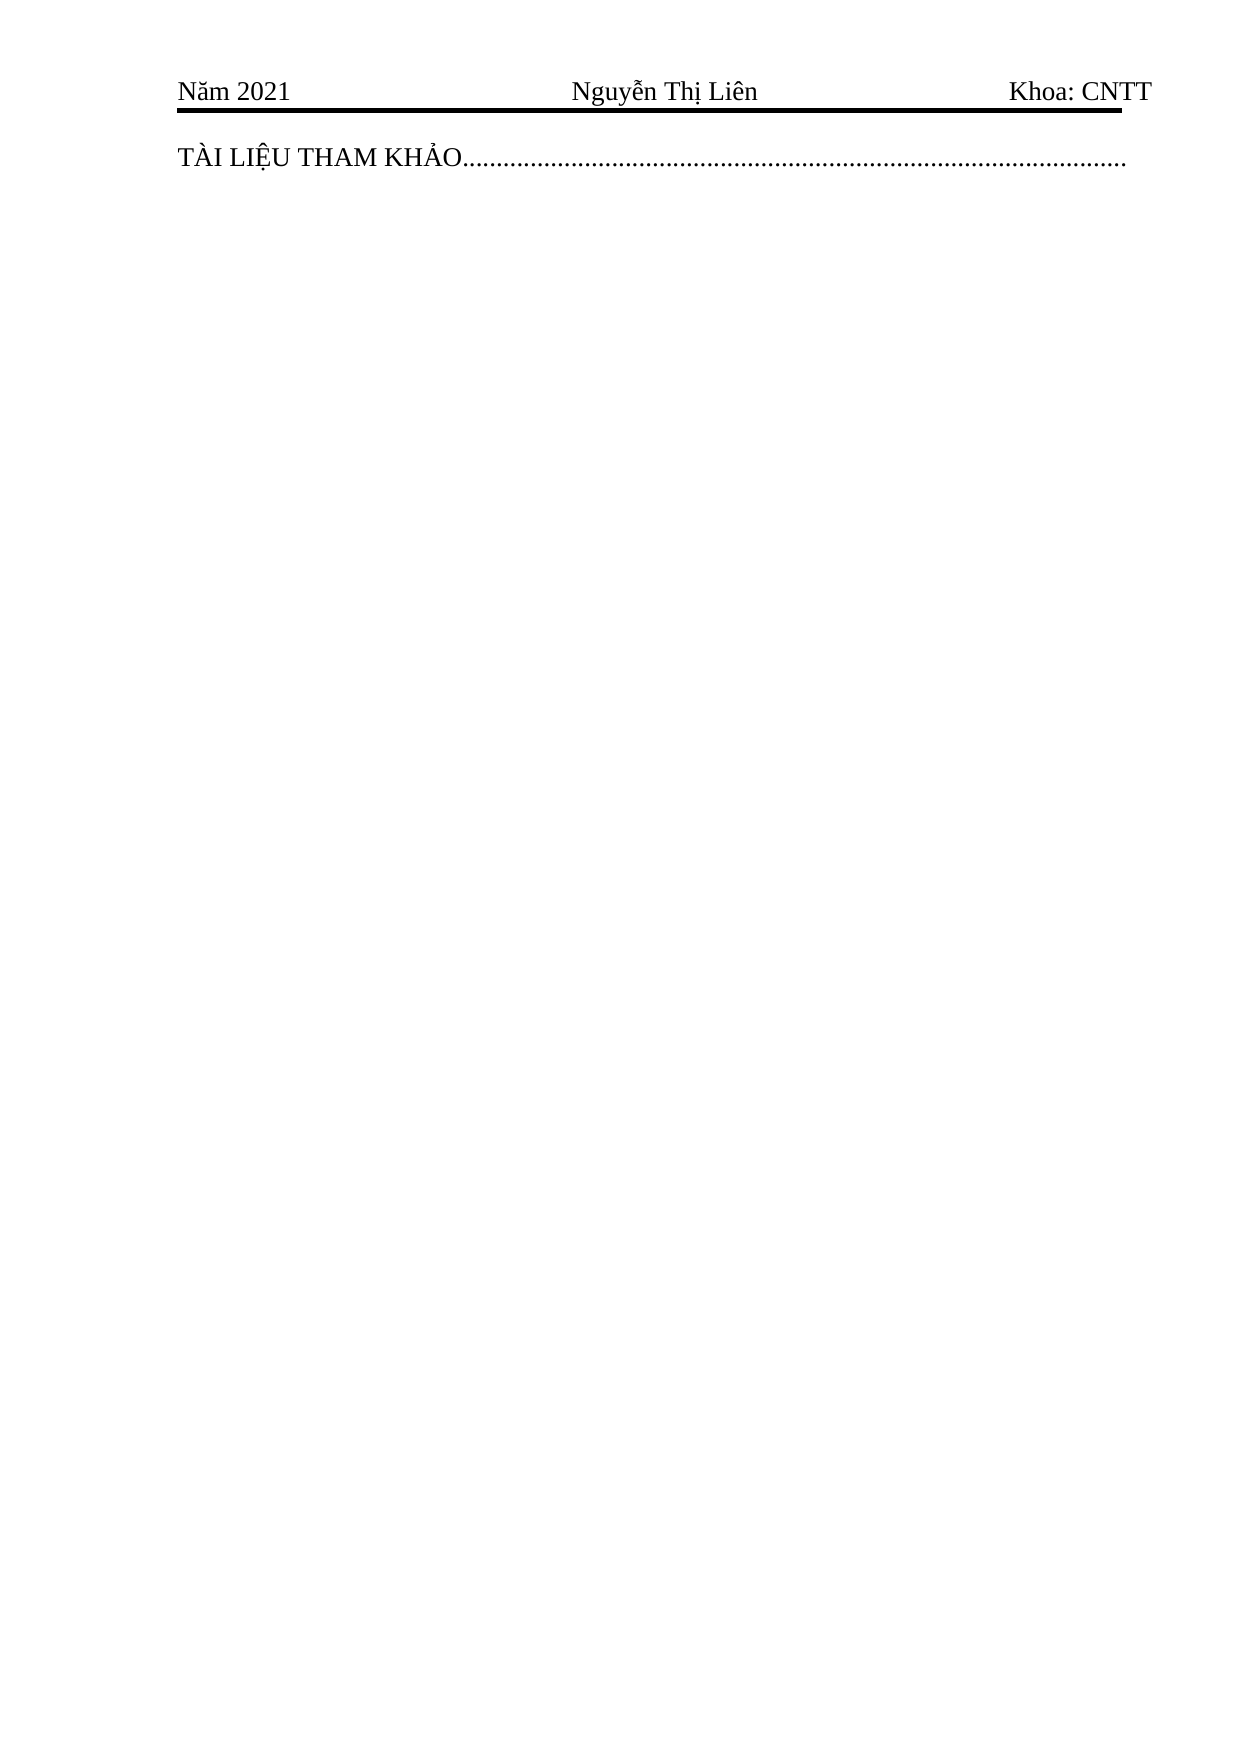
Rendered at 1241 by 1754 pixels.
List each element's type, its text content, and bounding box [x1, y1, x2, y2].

text TÀI LIỆU THAM KHẢO 55 [177, 141, 1122, 172]
